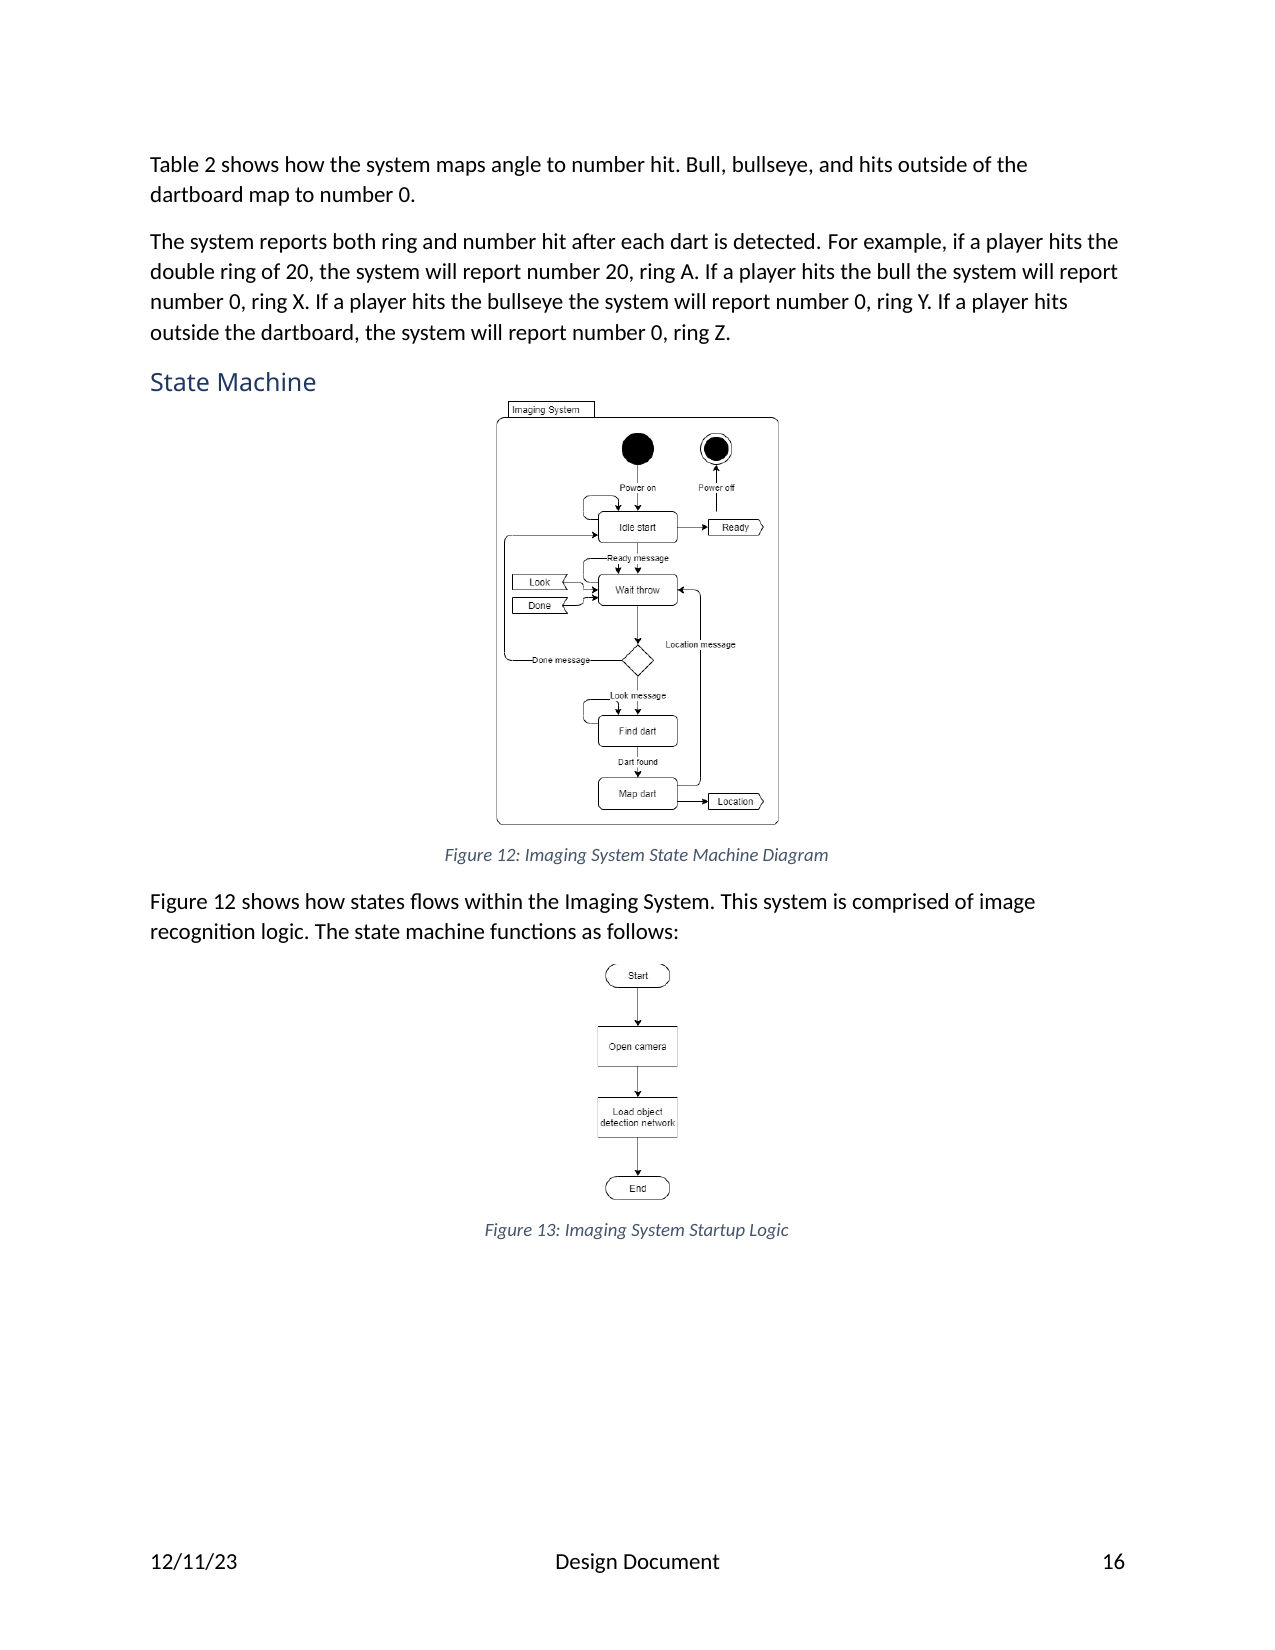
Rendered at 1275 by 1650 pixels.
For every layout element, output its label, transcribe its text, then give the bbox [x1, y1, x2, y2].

text Table 2 shows how the system maps angle to number hit. Bull, bullseye, and hits outside of the dartboard map to number 0. [150, 150, 1125, 208]
picture [496, 401, 779, 825]
text Figure 12 shows how states flows within the Imaging System. This system is comprised of image recognition logic. The state machine functions as follows: [150, 887, 1125, 945]
subtitle State Machine [150, 364, 1125, 399]
text The system reports both ring and number hit after each dart is detected. For example, if a player hits the double ring of 20, the system will report number 20, ring A. If a player hits the bull the system will report number 0, ring X. If a player hits the bullseye the system will report number 0, ring Y. If a player hits outside the dartboard, the system will report number 0, ring Z. [150, 227, 1125, 346]
picture [597, 964, 678, 1200]
